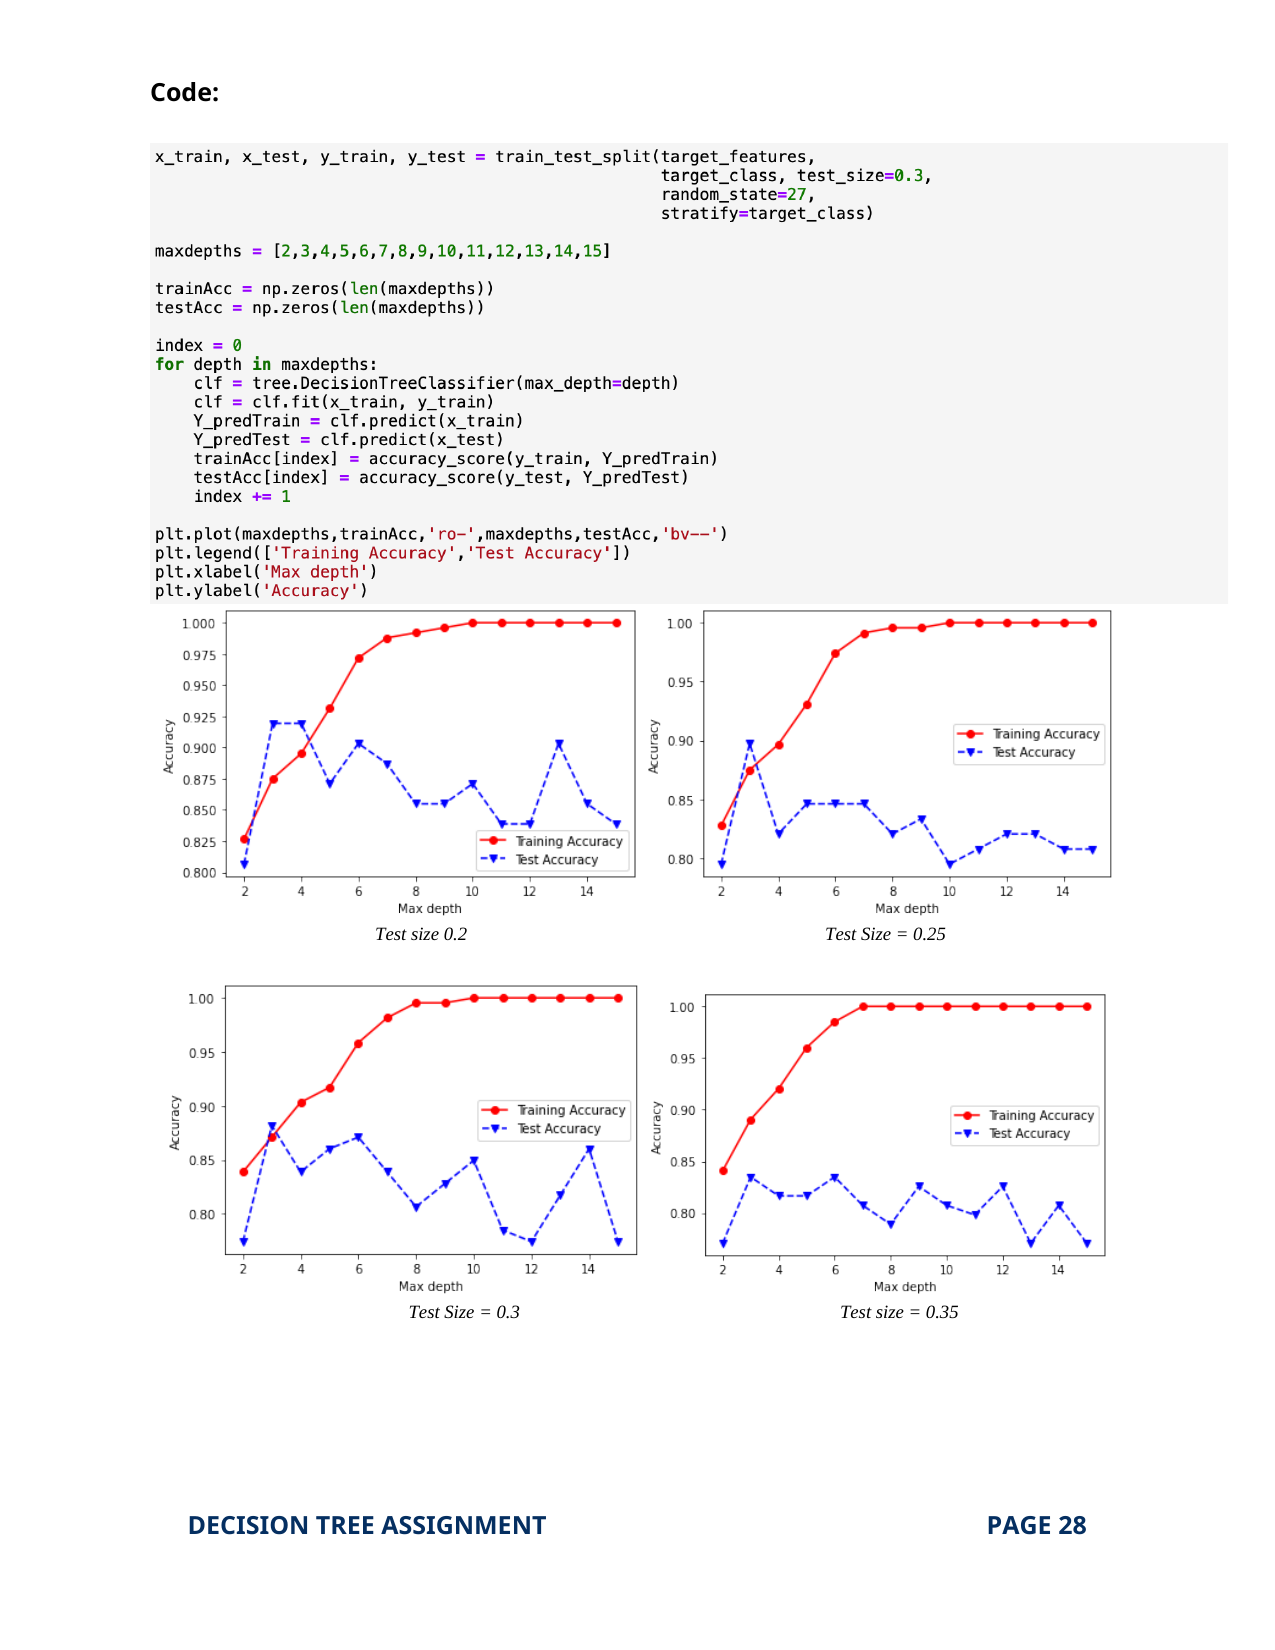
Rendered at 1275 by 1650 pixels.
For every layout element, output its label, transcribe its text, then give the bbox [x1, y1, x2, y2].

list Code: [150, 75, 1200, 109]
picture [150, 143, 1229, 923]
picture [162, 978, 1113, 1301]
text Test Size = 0.3 Test size = 0.35 [75, 1301, 1200, 1322]
text Test size 0.2 Test Size = 0.25 [75, 922, 1200, 944]
